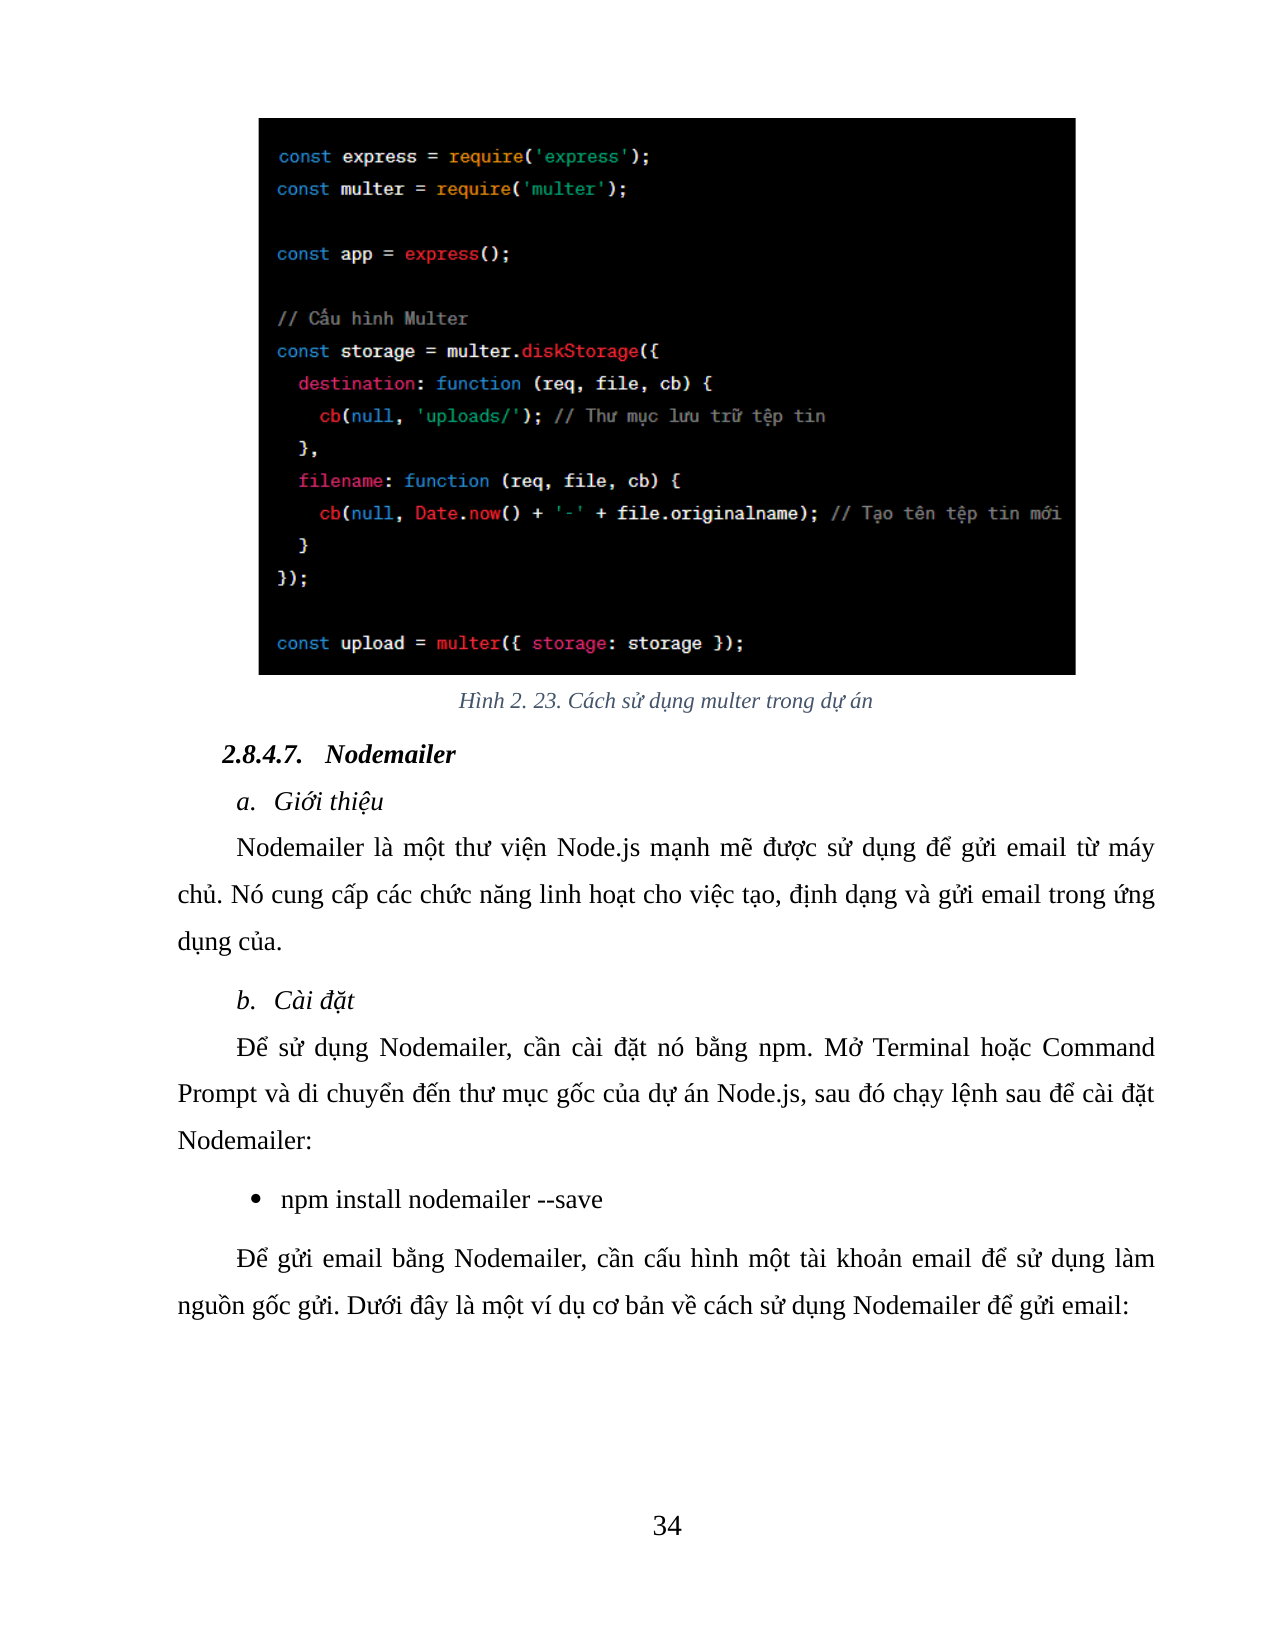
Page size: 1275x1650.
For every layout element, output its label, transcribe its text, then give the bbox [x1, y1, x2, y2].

list npm install nodemailer --save [251, 1183, 1157, 1214]
text Nodemailer là một thư viện Node.js mạnh mẽ được sử dụng để gửi email từ máy chủ. Nó cung cấp các chức năng linh hoạt cho việc tạo, định dạng và gửi email trong ứng dụng của. [177, 832, 1157, 956]
text Để sử dụng Nodemailer, cần cài đặt nó bằng npm. Mở Terminal hoặc Command Prompt và di chuyển đến thư mục gốc của dự án Node.js, sau đó chạy lệnh sau để cài đặt Nodemailer: [177, 1031, 1157, 1155]
text Để gửi email bằng Nodemailer, cần cấu hình một tài khoản email để sử dụng làm nguồn gốc gửi. Dưới đây là một ví dụ cơ bản về cách sử dụng Nodemailer để gửi email: [177, 1243, 1157, 1320]
picture [258, 118, 1076, 675]
text Cài đặt [236, 984, 1157, 1015]
list Giới thiệu [236, 785, 1157, 816]
text Nodemailer [222, 738, 1157, 769]
